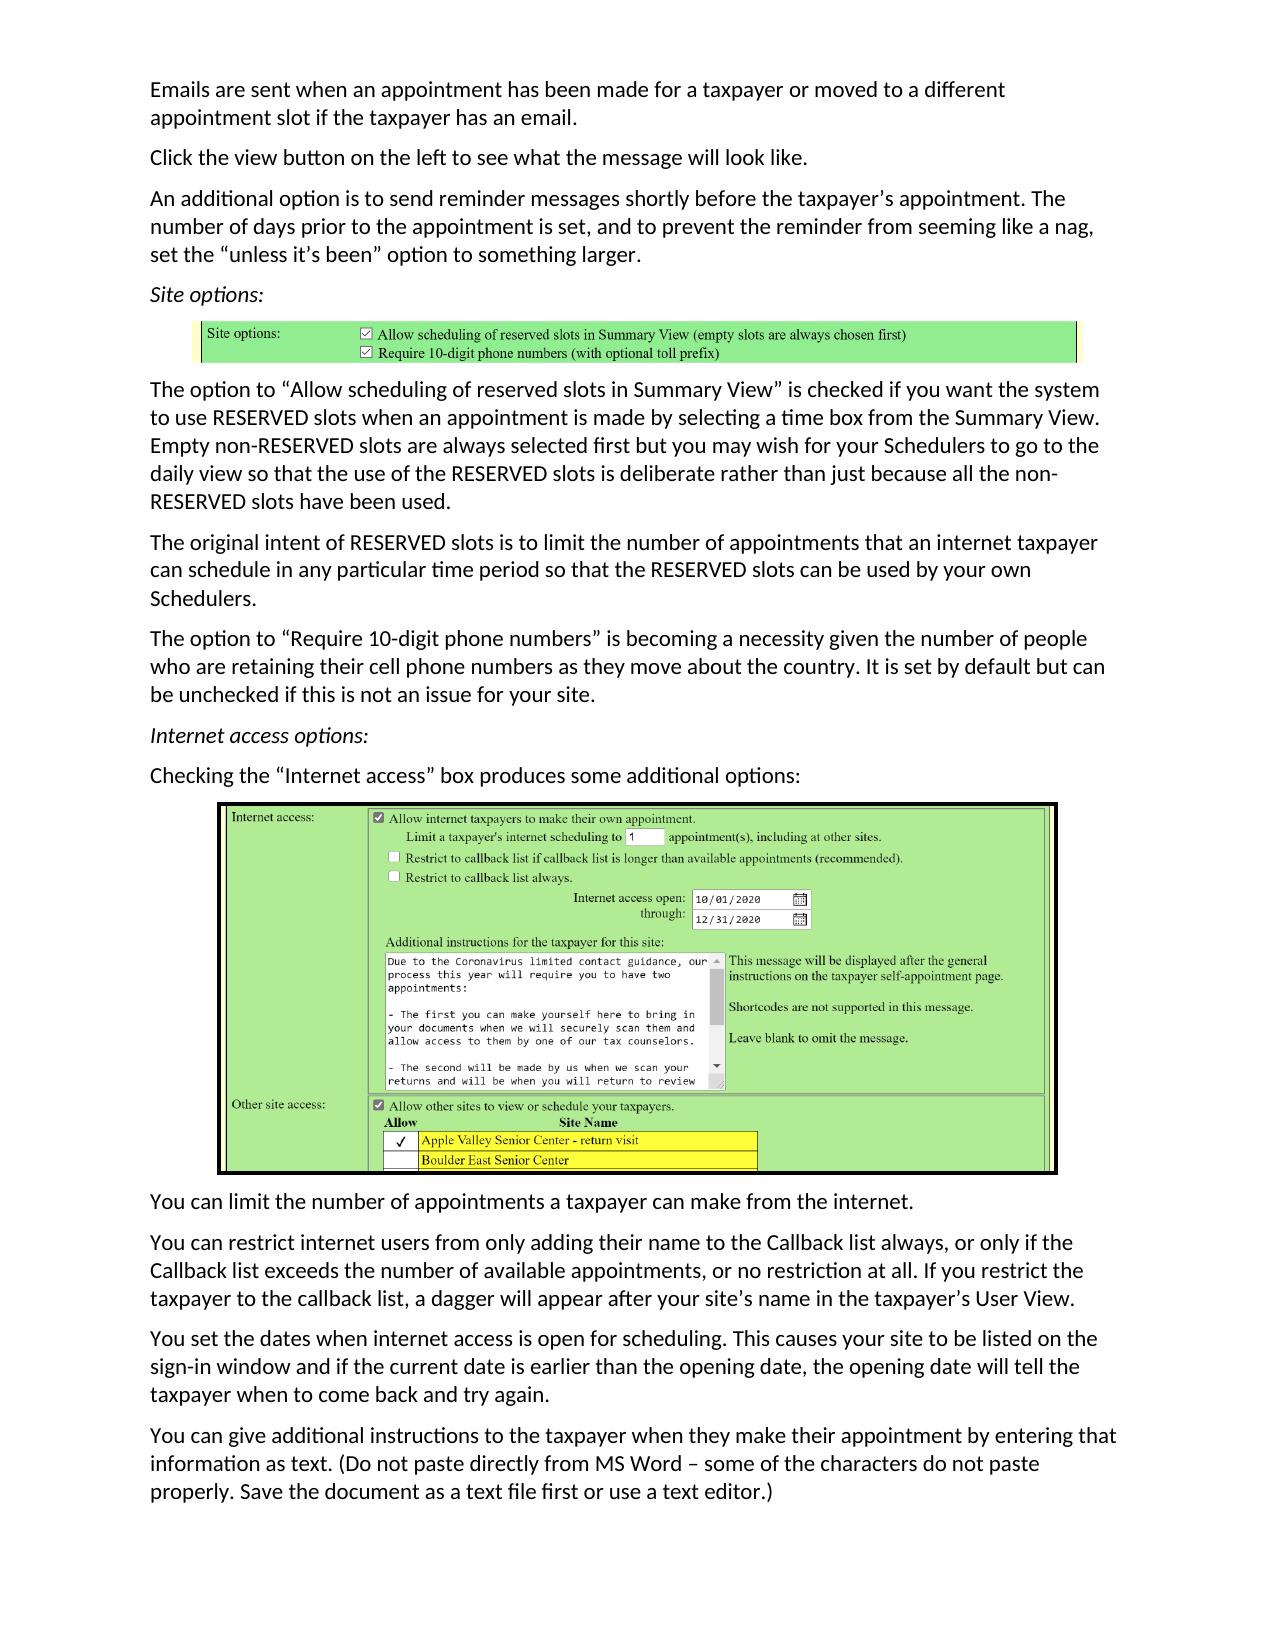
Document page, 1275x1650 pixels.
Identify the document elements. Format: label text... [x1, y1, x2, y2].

text The option to “Allow scheduling of reserved slots in Summary View” is checked if you want the system to use RESERVED slots when an appointment is made by selecting a time box from the Summary View. Empty non-RESERVED slots are always selected first but you may wish for your Schedulers to go to the daily view so that the use of the RESERVED slots is deliberate rather than just because all the non-RESERVED slots have been used. [150, 375, 1125, 515]
text The option to “Require 10-digit phone numbers” is becoming a necessity given the number of people who are retaining their cell phone numbers as they move about the country. It is set by default but can be unchecked if this is not an issue for your site. [150, 624, 1125, 708]
text Click the view button on the left to see what the message will look like. [150, 143, 1125, 172]
text Internet access options: [150, 721, 1125, 749]
text Emails are sent when an appointment has been made for a taxpayer or moved to a different appointment slot if the taxpayer has an email. [150, 75, 1125, 131]
text The original intent of RESERVED slots is to limit the number of appointments that an internet taxpayer can schedule in any particular time period so that the RESERVED slots can be used by your own Schedulers. [150, 528, 1125, 612]
text You can give additional instructions to the taxpayer when they make their appointment by entering that information as text. (Do not paste directly from MS Word – some of the characters do not paste properly. Save the document as a text file first or use a text editor.) [150, 1421, 1125, 1505]
text You set the dates when internet access is open for scheduling. This causes your site to be listed on the sign-in window and if the current date is earlier than the opening date, the opening date will tell the taxpayer when to come back and try again. [150, 1324, 1125, 1408]
text An additional option is to send reminder messages shortly before the taxpayer’s appointment. The number of days prior to the appointment is set, and to prevent the reminder from seeming like a nag, set the “unless it’s been” option to something larger. [150, 184, 1125, 268]
picture [221, 806, 1054, 1171]
text You can limit the number of appointments a taxpayer can make from the internet. [150, 1187, 1125, 1215]
text Site options: [150, 281, 1125, 309]
text Checking the “Internet access” box produces some additional options: [150, 761, 1125, 789]
text You can restrict internet users from only adding their name to the Callback list always, or only if the Callback list exceeds the number of available appointments, or no restriction at all. If you restrict the taxpayer to the callback list, a dagger will appear after your site’s name in the taxpayer’s User View. [150, 1228, 1125, 1312]
